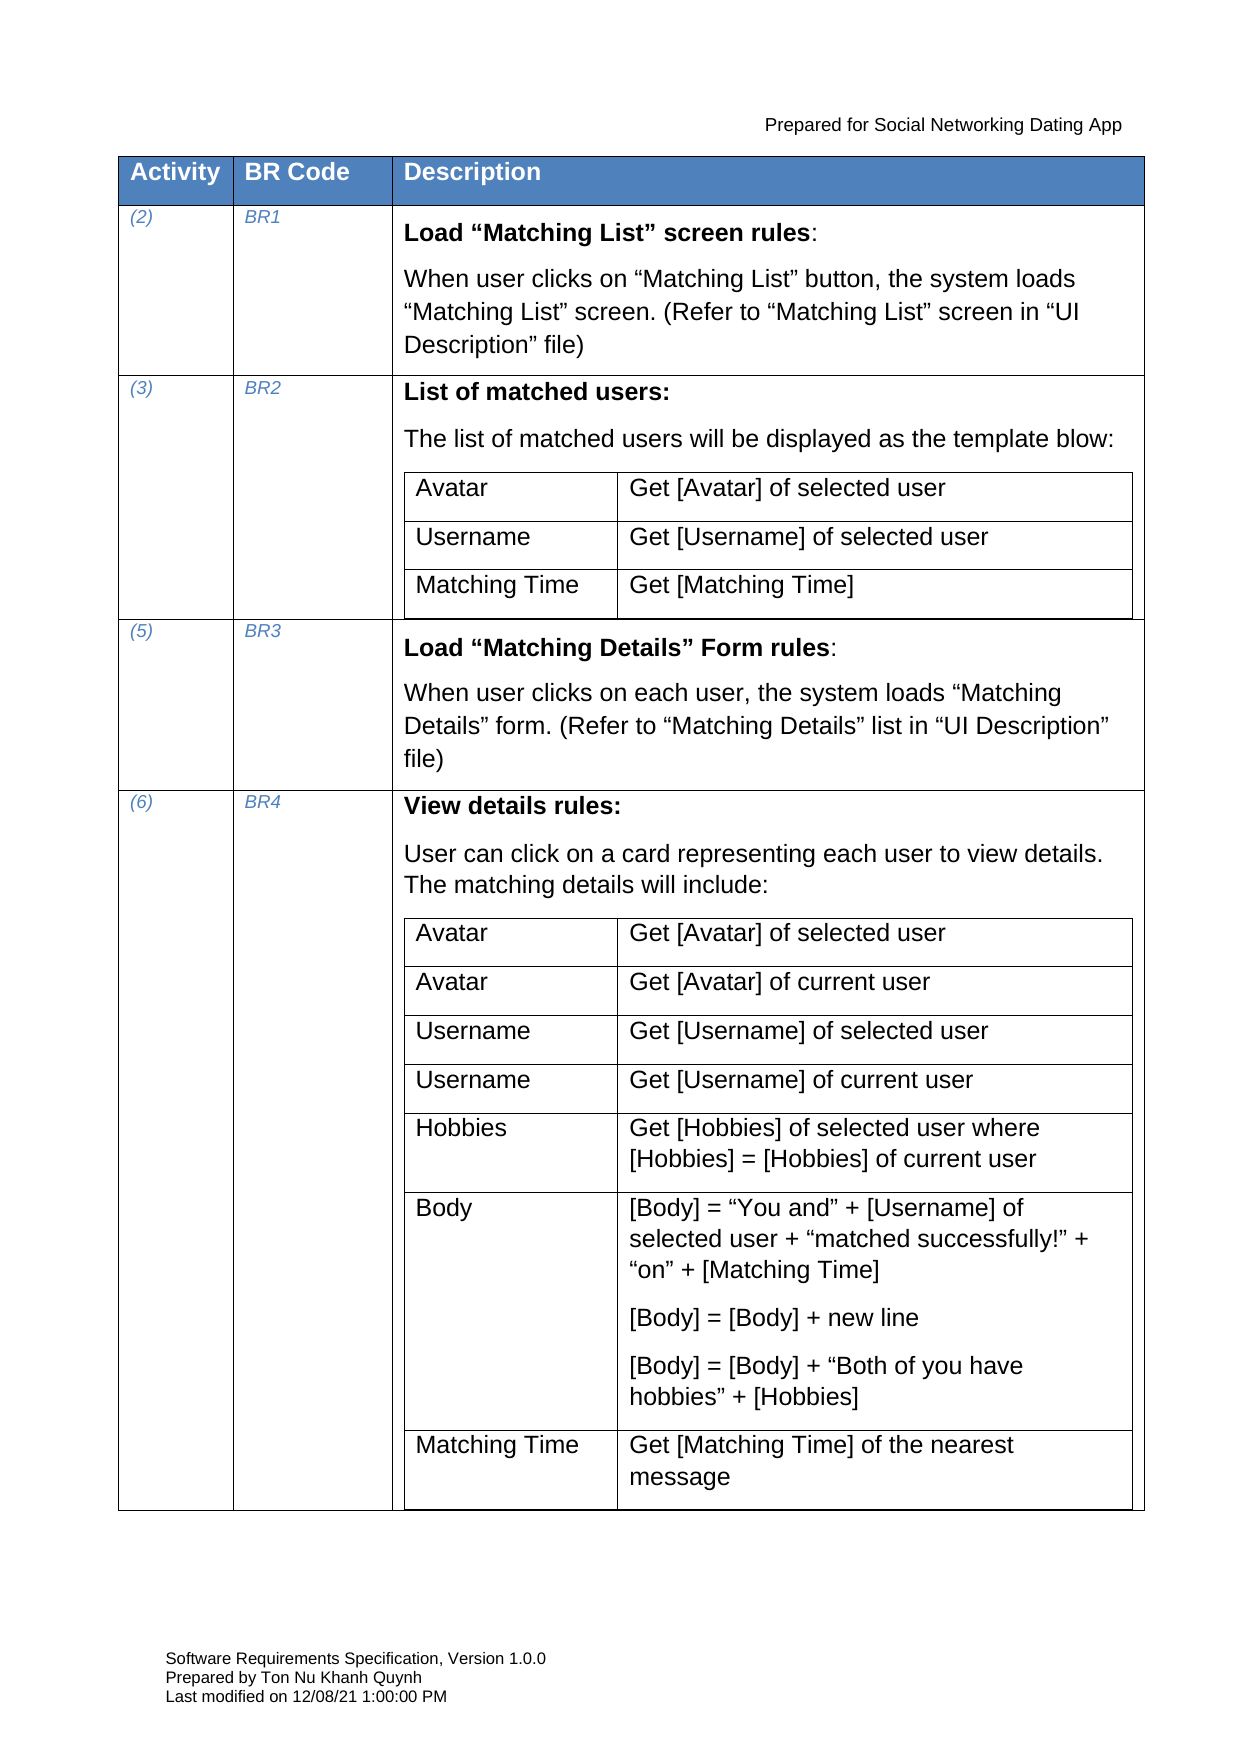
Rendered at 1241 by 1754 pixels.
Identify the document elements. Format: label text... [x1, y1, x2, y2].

table_header Description [393, 157, 1144, 205]
table_cell Load “Matching List” screen rules: When user clicks on “Matching List” button, the system loads “Matching List” screen. (Refer to “Matching List” screen in “UI Description” file) [393, 206, 1144, 375]
table_cell List of matched users: The list of matched users will be displayed as the template blow: [393, 376, 1144, 619]
table_cell BR2 [234, 376, 392, 619]
table_header BR Code [234, 157, 392, 205]
table_cell View details rules: User can click on a card representing each user to view details. The matching details will include: [393, 791, 1144, 1510]
table_cell (2) [119, 206, 233, 375]
table_cell (6) [119, 791, 233, 1510]
table_cell BR1 [234, 206, 392, 375]
table_cell BR3 [234, 620, 392, 790]
table_cell (3) [119, 376, 233, 619]
table_cell (5) [119, 620, 233, 790]
table_cell Load “Matching Details” Form rules: When user clicks on each user, the system loads “Matching Details” form. (Refer to “Matching Details” list in “UI Description” file) [393, 620, 1144, 790]
table_header Activity [119, 157, 233, 205]
table_cell BR4 [234, 791, 392, 1510]
